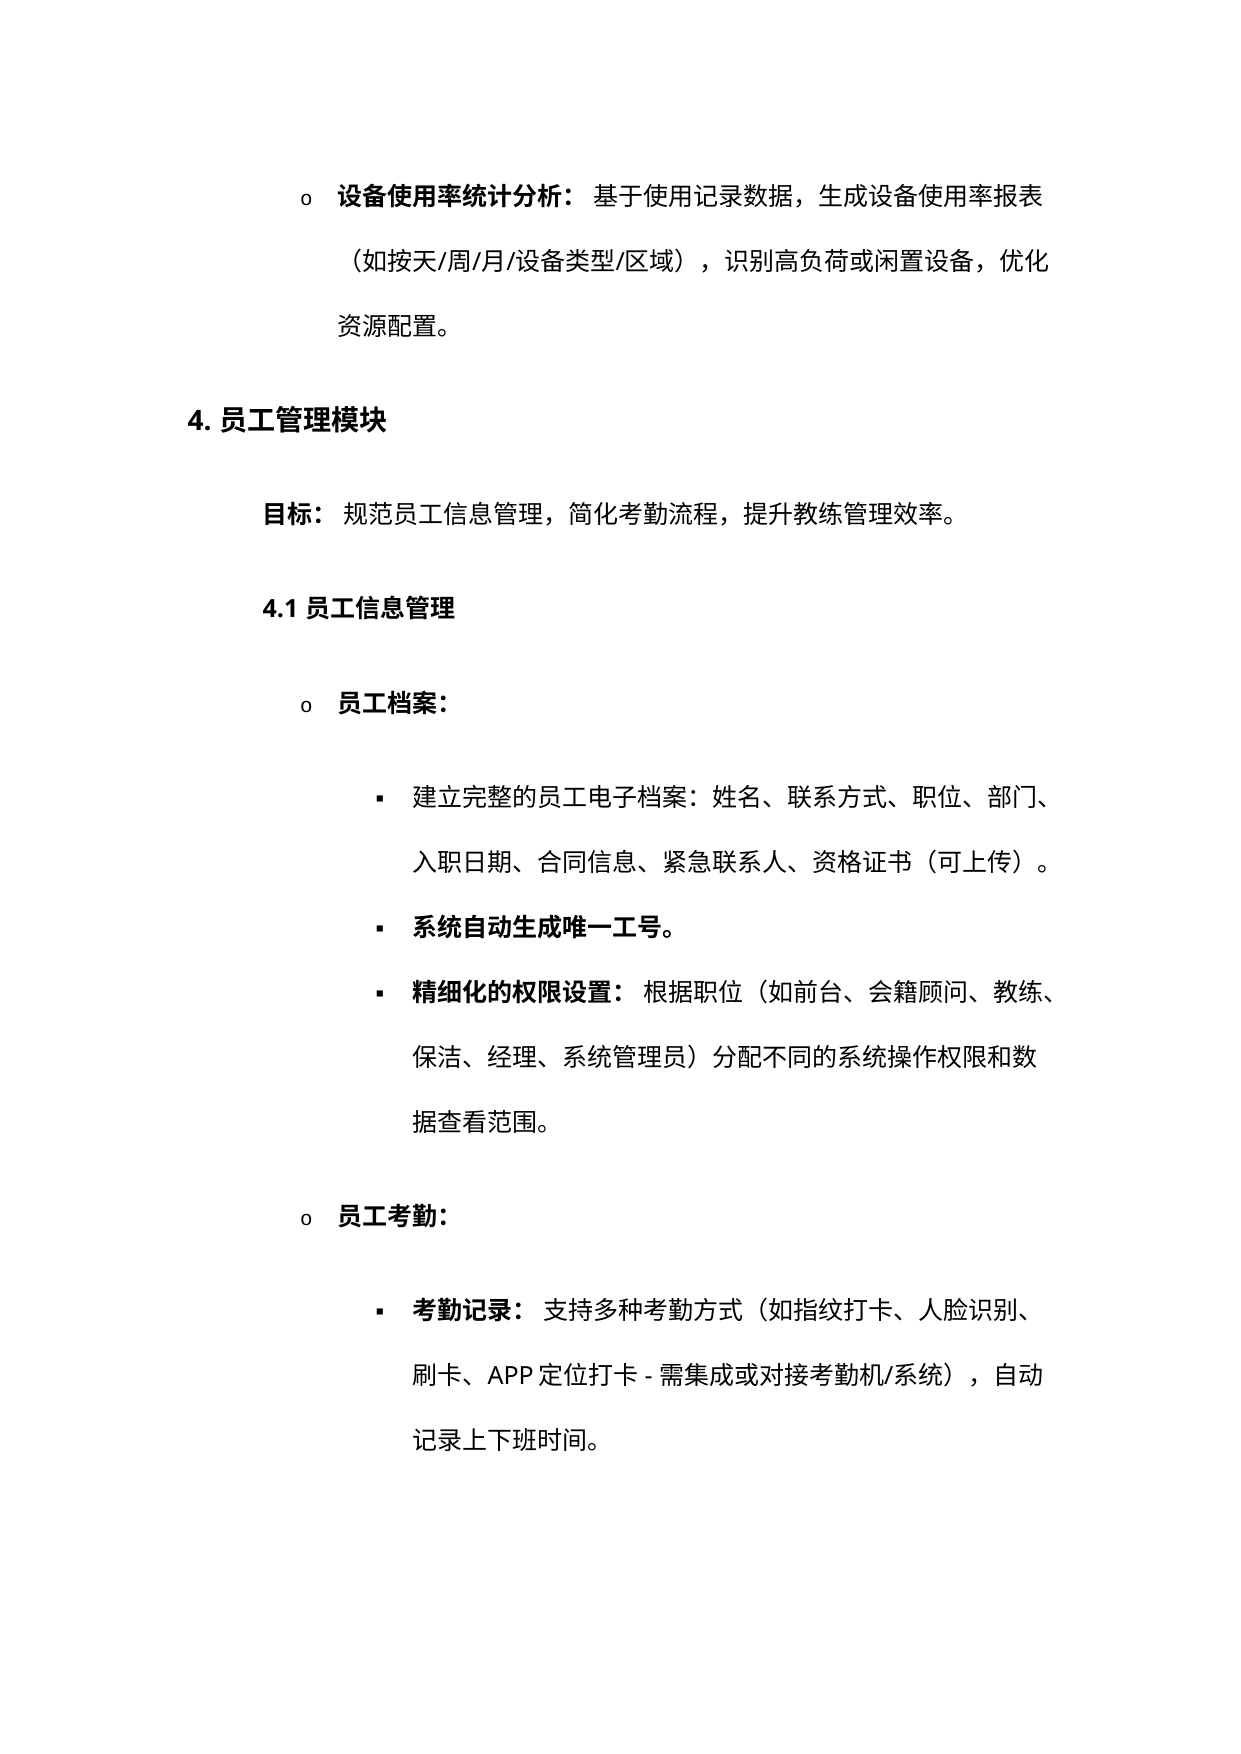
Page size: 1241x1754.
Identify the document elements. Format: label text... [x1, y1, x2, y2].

list 员工考勤： [300, 1182, 1053, 1247]
list 建立完整的员工电子档案：姓名、联系方式、职位、部门、入职日期、合同信息、紧急联系人、资格证书（可上传）。 [375, 763, 1053, 893]
subtitle 4. 员工管理模块 [187, 386, 1053, 451]
list 精细化的权限设置： 根据职位（如前台、会籍顾问、教练、保洁、经理、系统管理员）分配不同的系统操作权限和数据查看范围。 [375, 958, 1053, 1153]
list 员工档案： [300, 669, 1053, 734]
list 系统自动生成唯一工号。 [375, 893, 1053, 958]
list 设备使用率统计分析： 基于使用记录数据，生成设备使用率报表（如按天/周/月/设备类型/区域），识别高负荷或闲置设备，优化资源配置。 [300, 162, 1053, 357]
list 考勤记录： 支持多种考勤方式（如指纹打卡、人脸识别、刷卡、APP定位打卡 - 需集成或对接考勤机/系统），自动记录上下班时间。 [375, 1276, 1053, 1471]
text 目标： 规范员工信息管理，简化考勤流程，提升教练管理效率。 [262, 480, 1053, 545]
subtitle 4.1 员工信息管理 [262, 574, 1053, 639]
